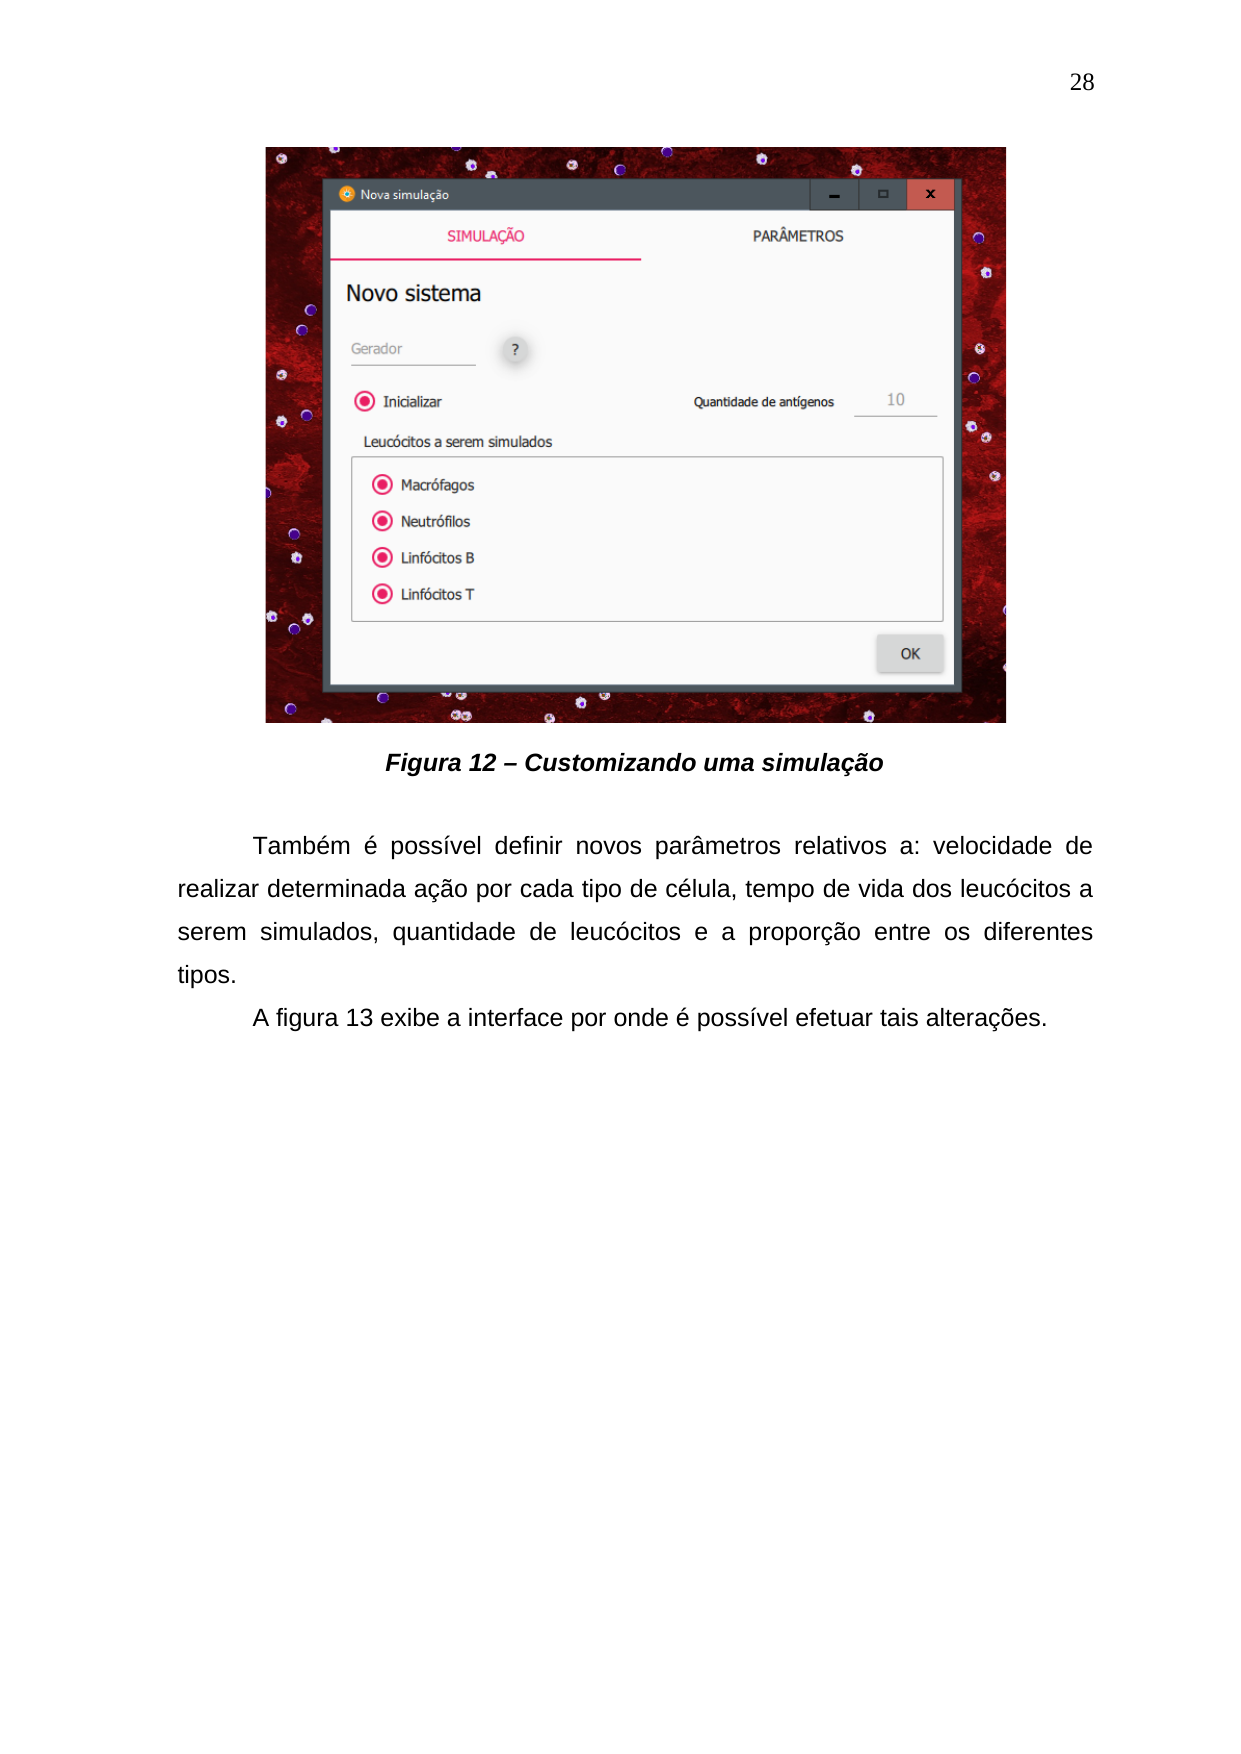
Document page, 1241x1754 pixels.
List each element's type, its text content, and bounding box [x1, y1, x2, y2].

text A figura 13 exibe a interface por onde é possível efetuar tais alterações. [177, 1003, 1094, 1032]
text Também é possível definir novos parâmetros relativos a: velocidade de realizar determinada ação por cada tipo de célula, tempo de vida dos leucócitos a serem simulados, quantidade de leucócitos e a proporção entre os diferentes tipos. [177, 831, 1094, 989]
text Figura 12 – Customizando uma simulação [177, 748, 1094, 777]
picture [265, 147, 1007, 723]
